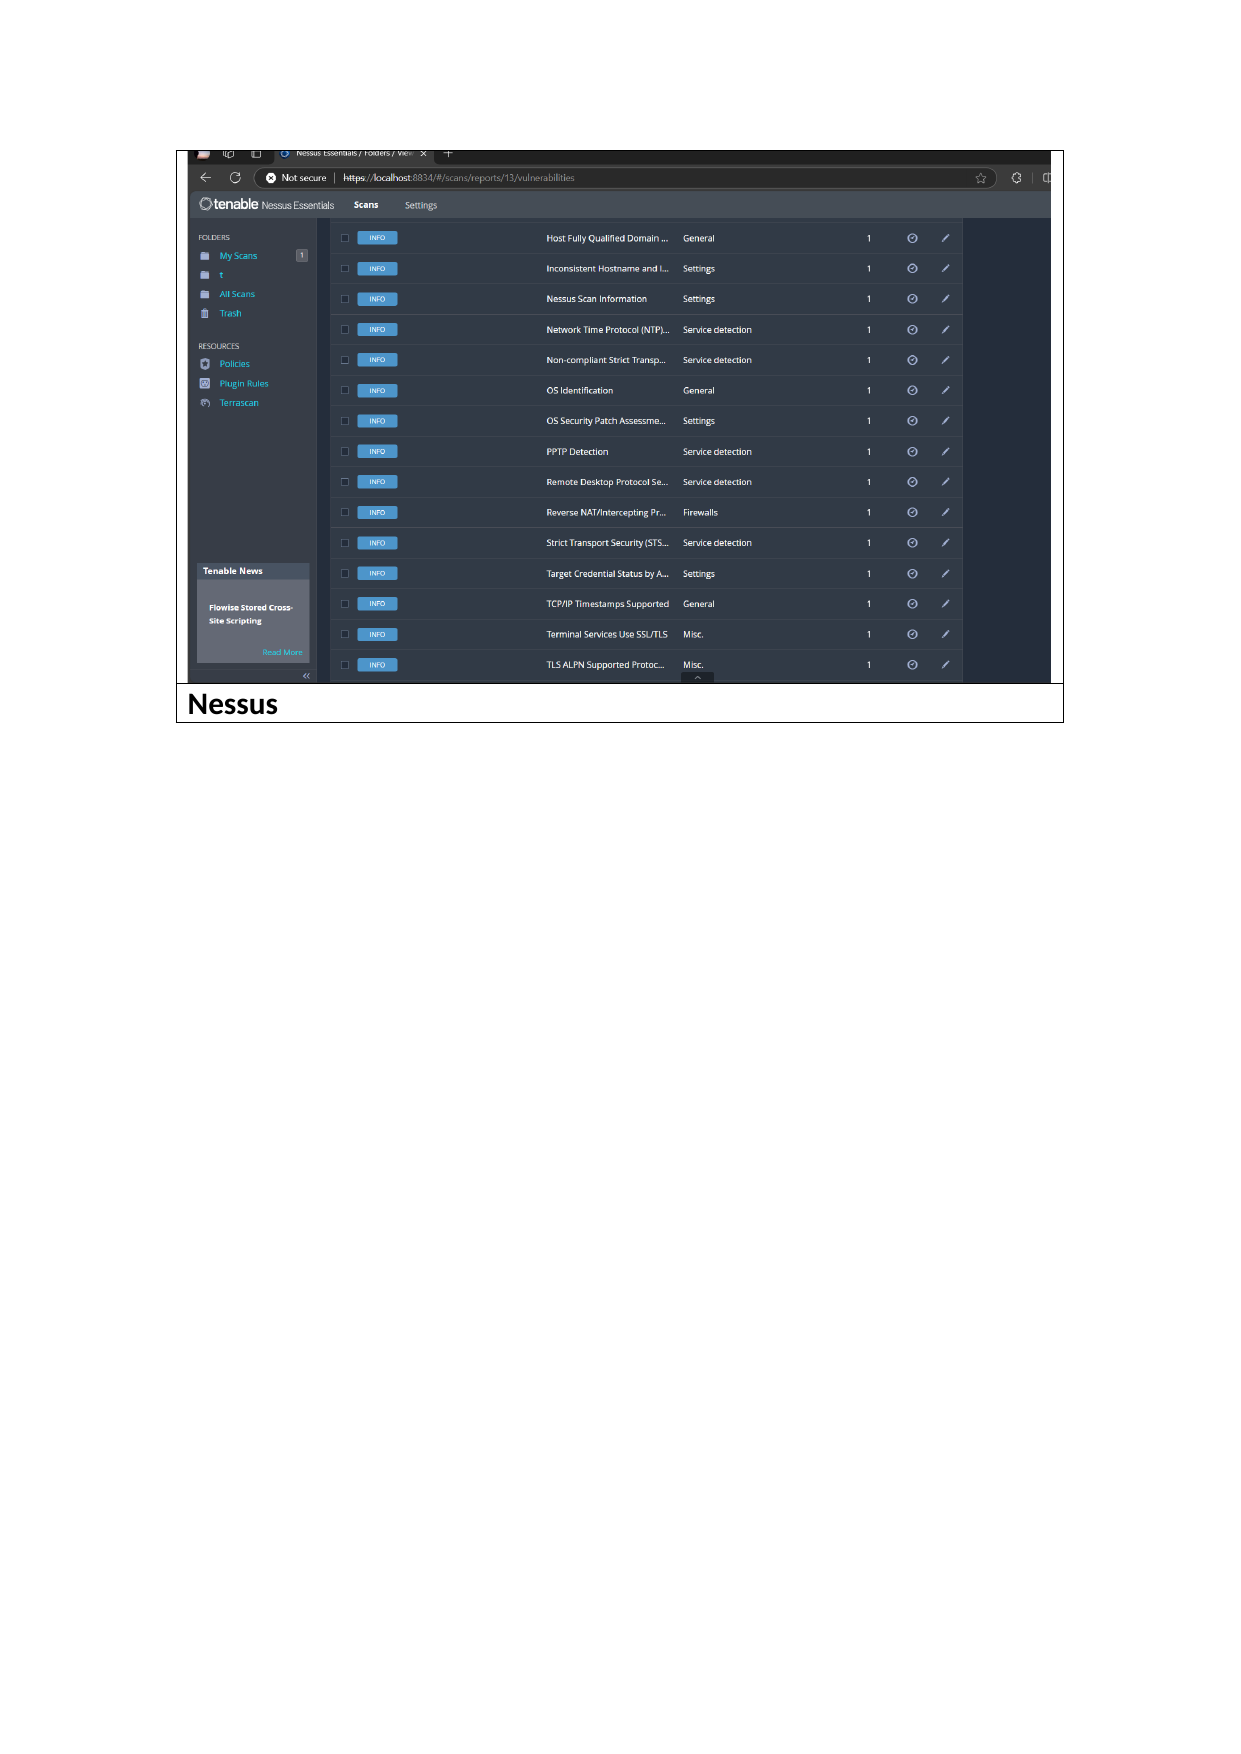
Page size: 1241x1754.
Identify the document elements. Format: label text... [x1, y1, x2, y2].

picture [187, 151, 1051, 683]
table_cell Nessus [177, 684, 1063, 722]
table_cell [1051, 151, 1063, 683]
table_cell [177, 151, 187, 683]
